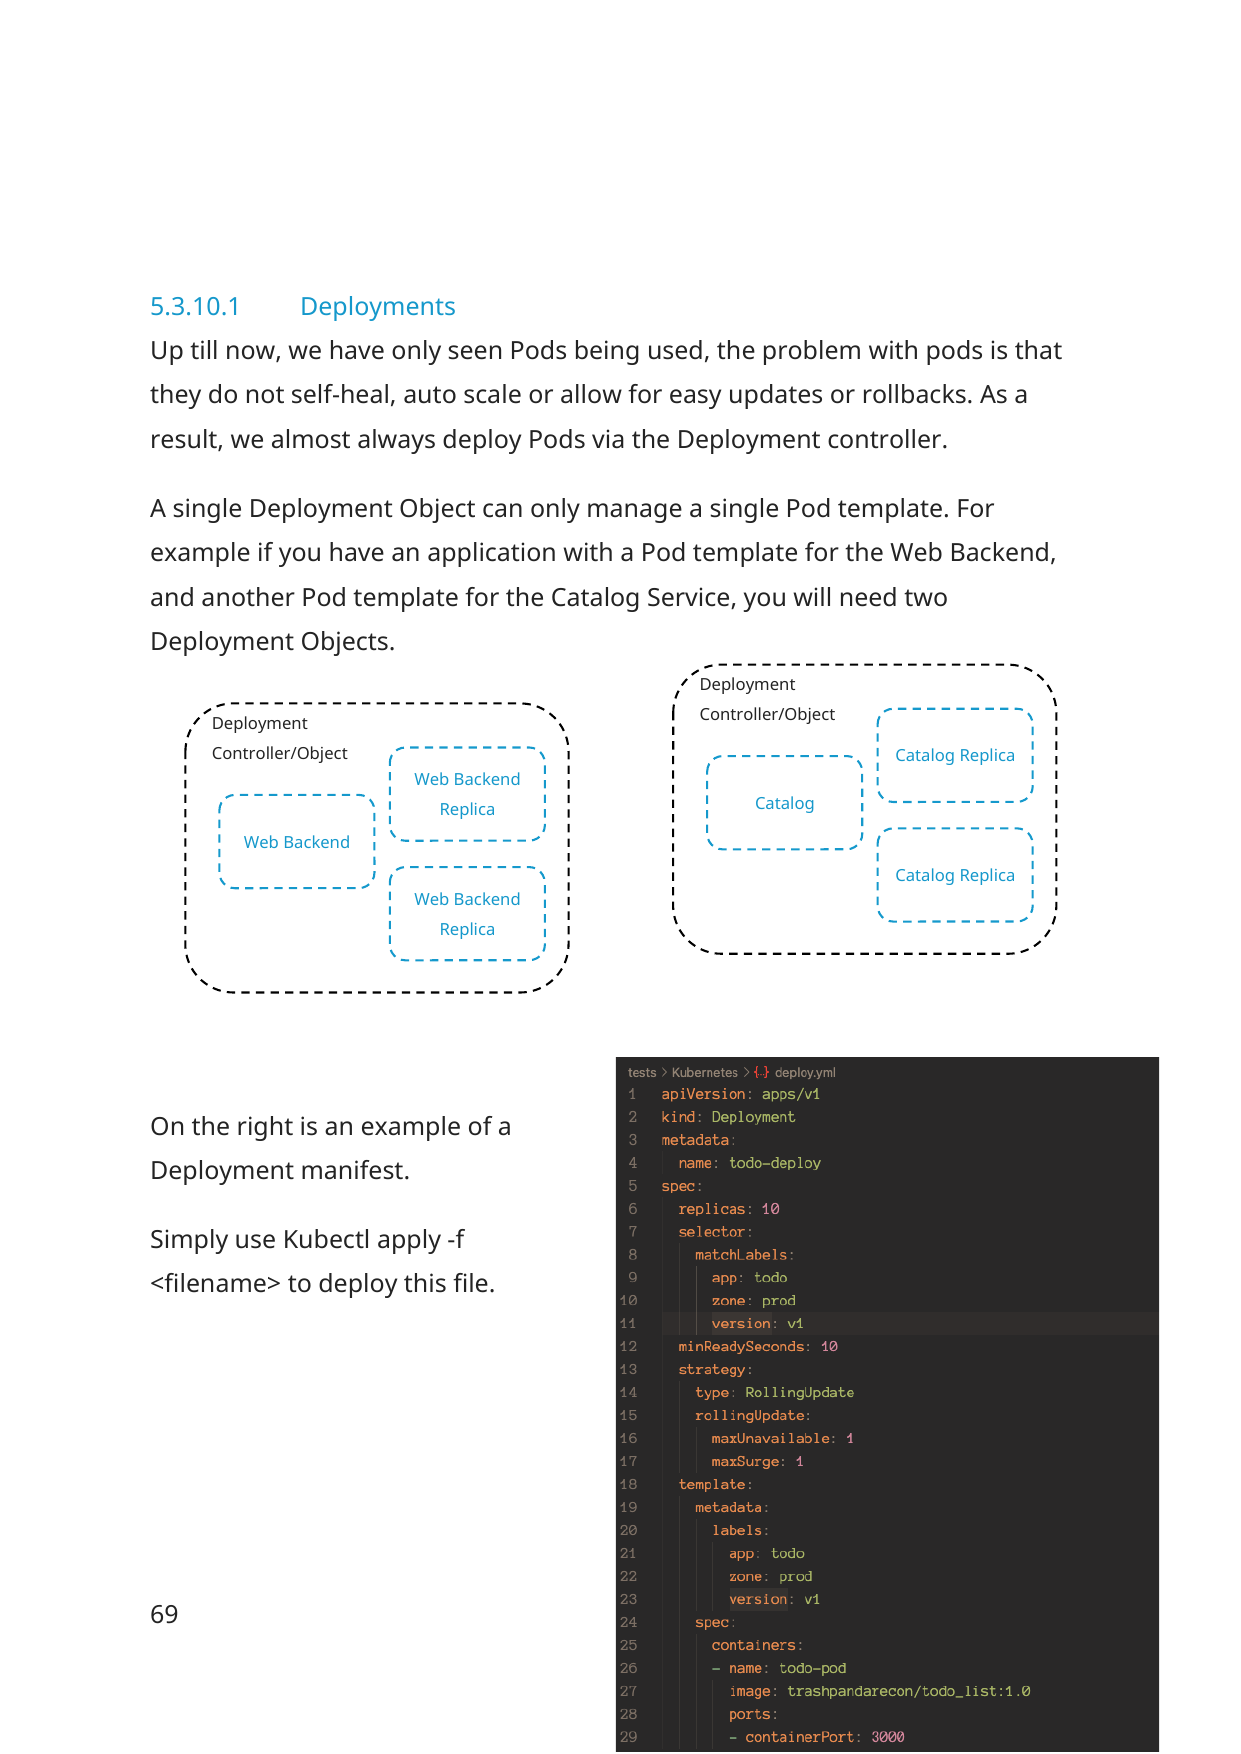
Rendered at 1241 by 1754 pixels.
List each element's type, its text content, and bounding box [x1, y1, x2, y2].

text Up till now, we have only seen Pods being used, the problem with pods is that they do not self-heal, auto scale or allow for easy updates or rollbacks. As a result, we almost always deploy Pods via the Deployment controller. [150, 333, 1090, 455]
text On the right is an example of a Deployment manifest. [150, 1108, 615, 1187]
picture [615, 1057, 1159, 1751]
text A single Deployment Object can only manage a single Pod template. For example if you have an application with a Pod template for the Web Backend, and another Pod template for the Catalog Service, you will need two Deployment Objects. [150, 491, 1090, 657]
text Simply use Kubectl apply -f <filename> to deploy this file. [150, 1222, 615, 1300]
subtitle Deployments [150, 288, 1090, 323]
